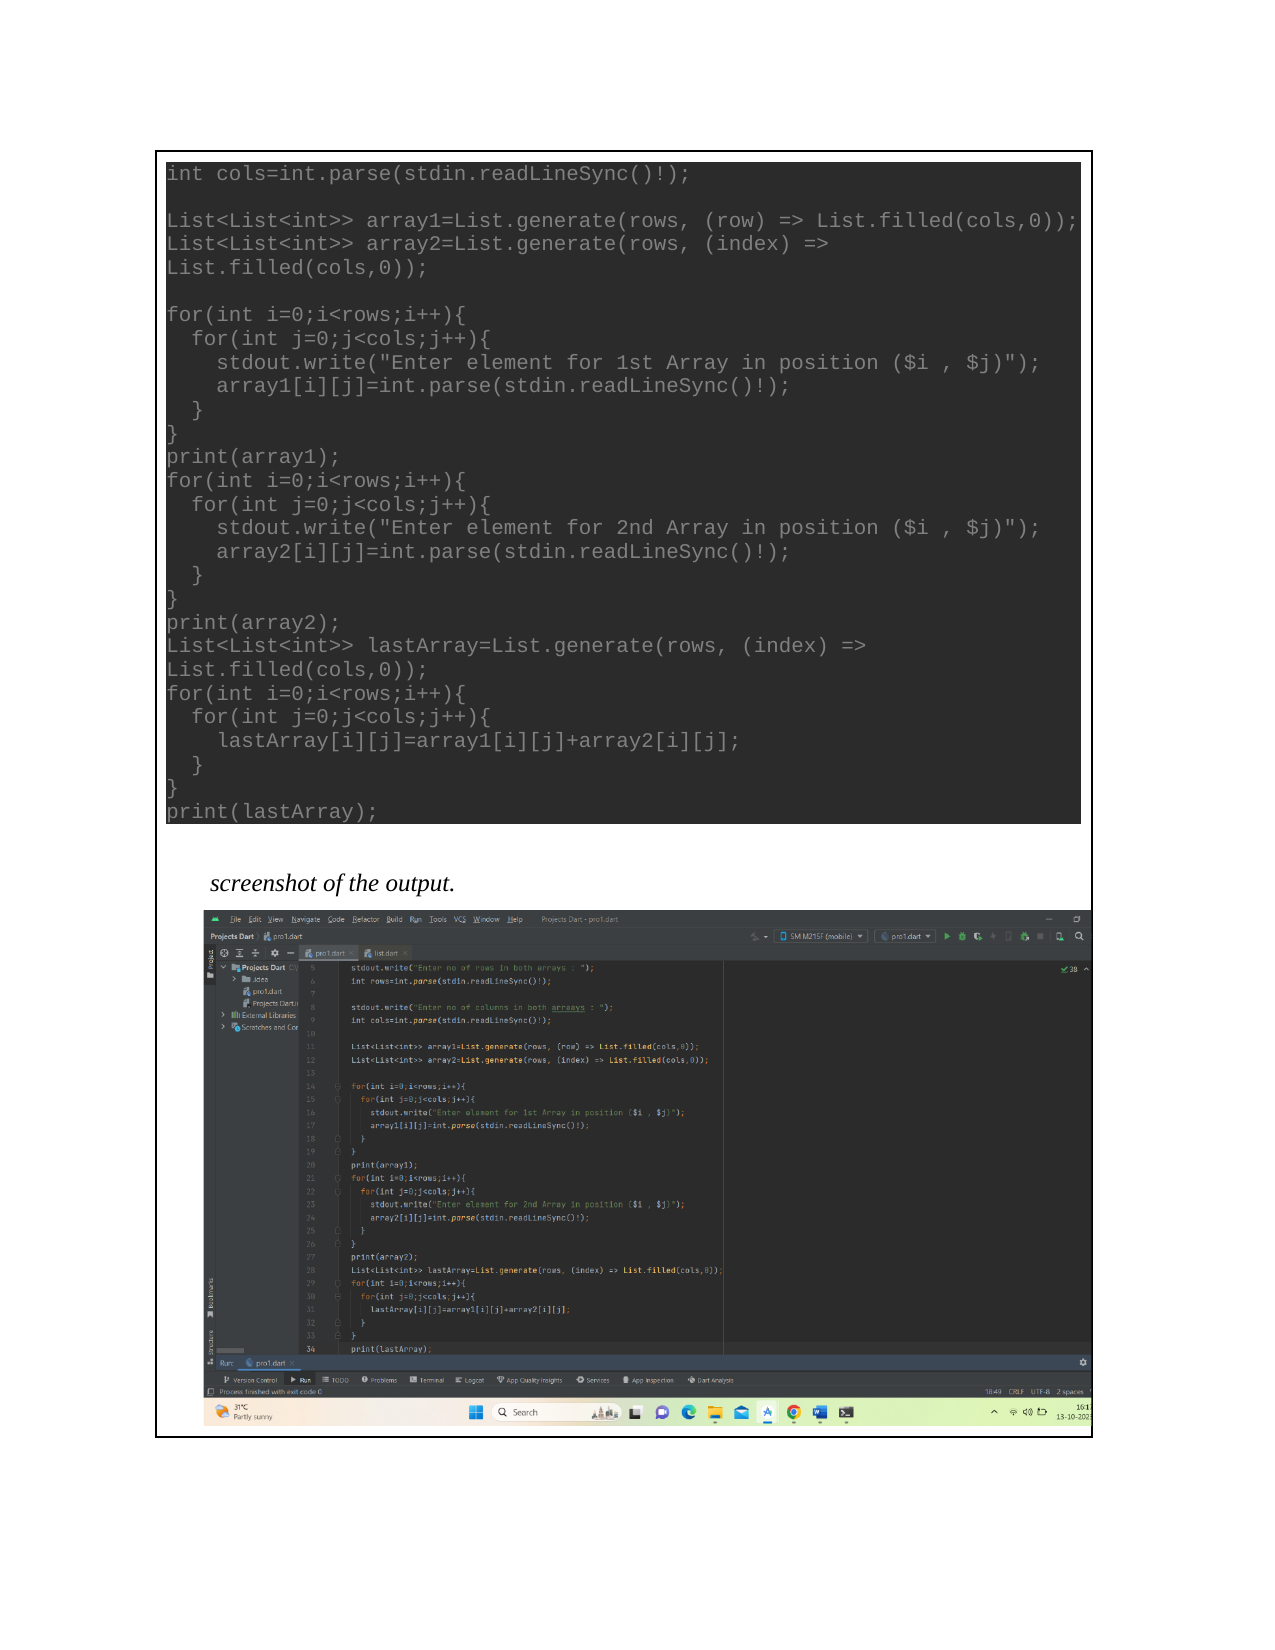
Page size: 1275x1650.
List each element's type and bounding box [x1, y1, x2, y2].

picture [203, 910, 1092, 1426]
table_cell [157, 152, 1091, 1436]
